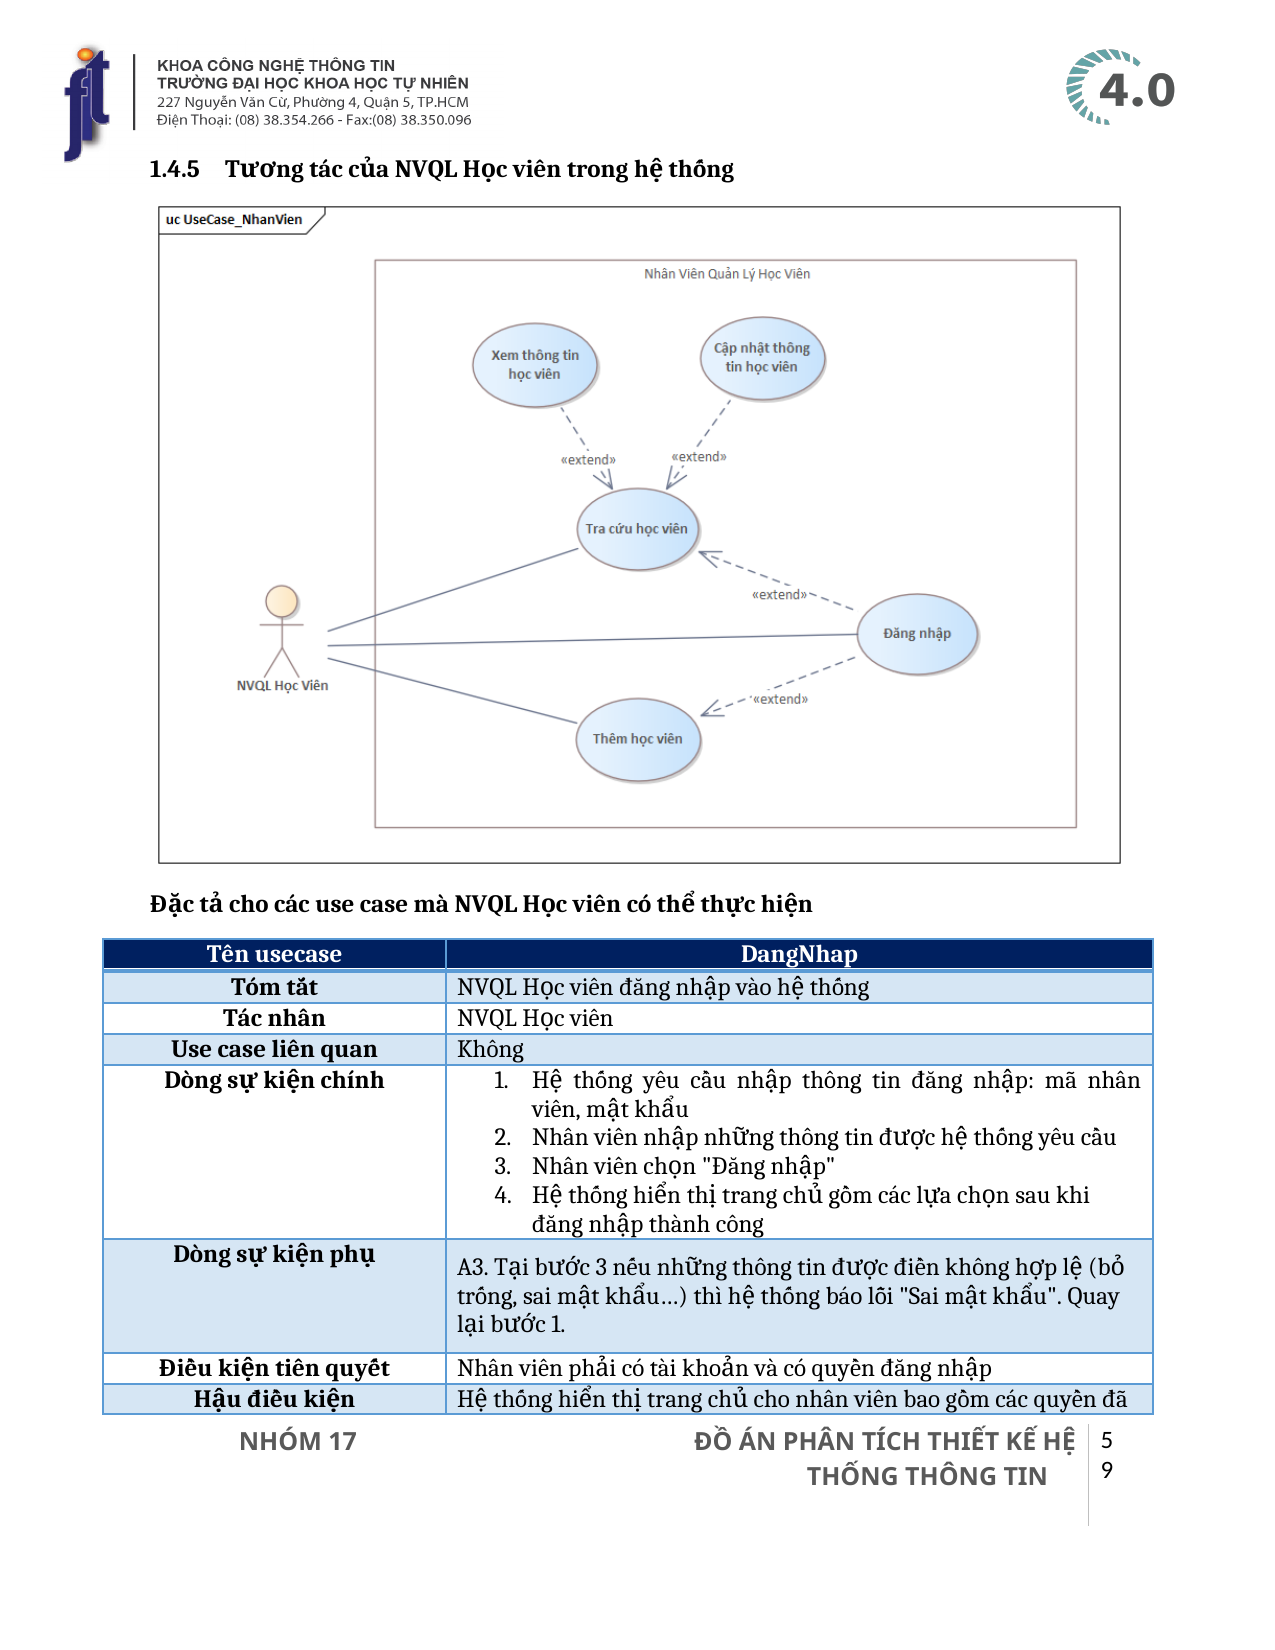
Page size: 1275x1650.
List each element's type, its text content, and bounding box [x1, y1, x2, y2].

table_cell Dòng sự kiện chính [104, 1066, 445, 1238]
table_cell A3. Tại bước 3 nếu những thông tin được điền không hợp lệ (bỏ trống, sai mật khẩu…) thì hệ thống báo lỗi "Sai mật khẩu". Quay lại bước 1. [447, 1240, 1152, 1352]
table_cell Tác nhân [104, 1004, 445, 1033]
picture [1059, 42, 1182, 128]
table_cell Hậu điều kiện [104, 1385, 445, 1413]
table_cell Dòng sự kiện phụ [104, 1240, 445, 1352]
table_cell Use case liên quan [104, 1035, 445, 1064]
table_cell NVQL Học viên đăng nhập vào hệ thống [447, 973, 1152, 1002]
table_cell Không [447, 1035, 1152, 1064]
table_header DangNhap [447, 940, 1152, 968]
table_cell Hệ thống yêu cầu nhập thông tin đăng nhập: mã nhân viên, mật khẩu Nhân viên nhập những thông tin được hệ thống yêu cầu Nhân viên chọn "Đăng nhập" Hệ thống hiển thị trang chủ gồm các lựa chọn sau khi đăng nhập thành công [447, 1066, 1152, 1238]
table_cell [447, 1385, 1152, 1413]
subtitle Tương tác của NVQL Học viên trong hệ thống [150, 155, 1125, 184]
picture [150, 198, 1128, 871]
text Đặc tả cho các use case mà NVQL Học viên có thể thực hiện [150, 890, 1125, 919]
picture [41, 38, 504, 184]
table_cell NVQL Học viên [447, 1004, 1152, 1033]
table_cell Tóm tắt [104, 973, 445, 1002]
table_cell Điều kiện tiên quyết [104, 1354, 445, 1382]
table_header Tên usecase [104, 940, 445, 968]
table_cell Nhân viên phải có tài khoản và có quyền đăng nhập [447, 1354, 1152, 1382]
